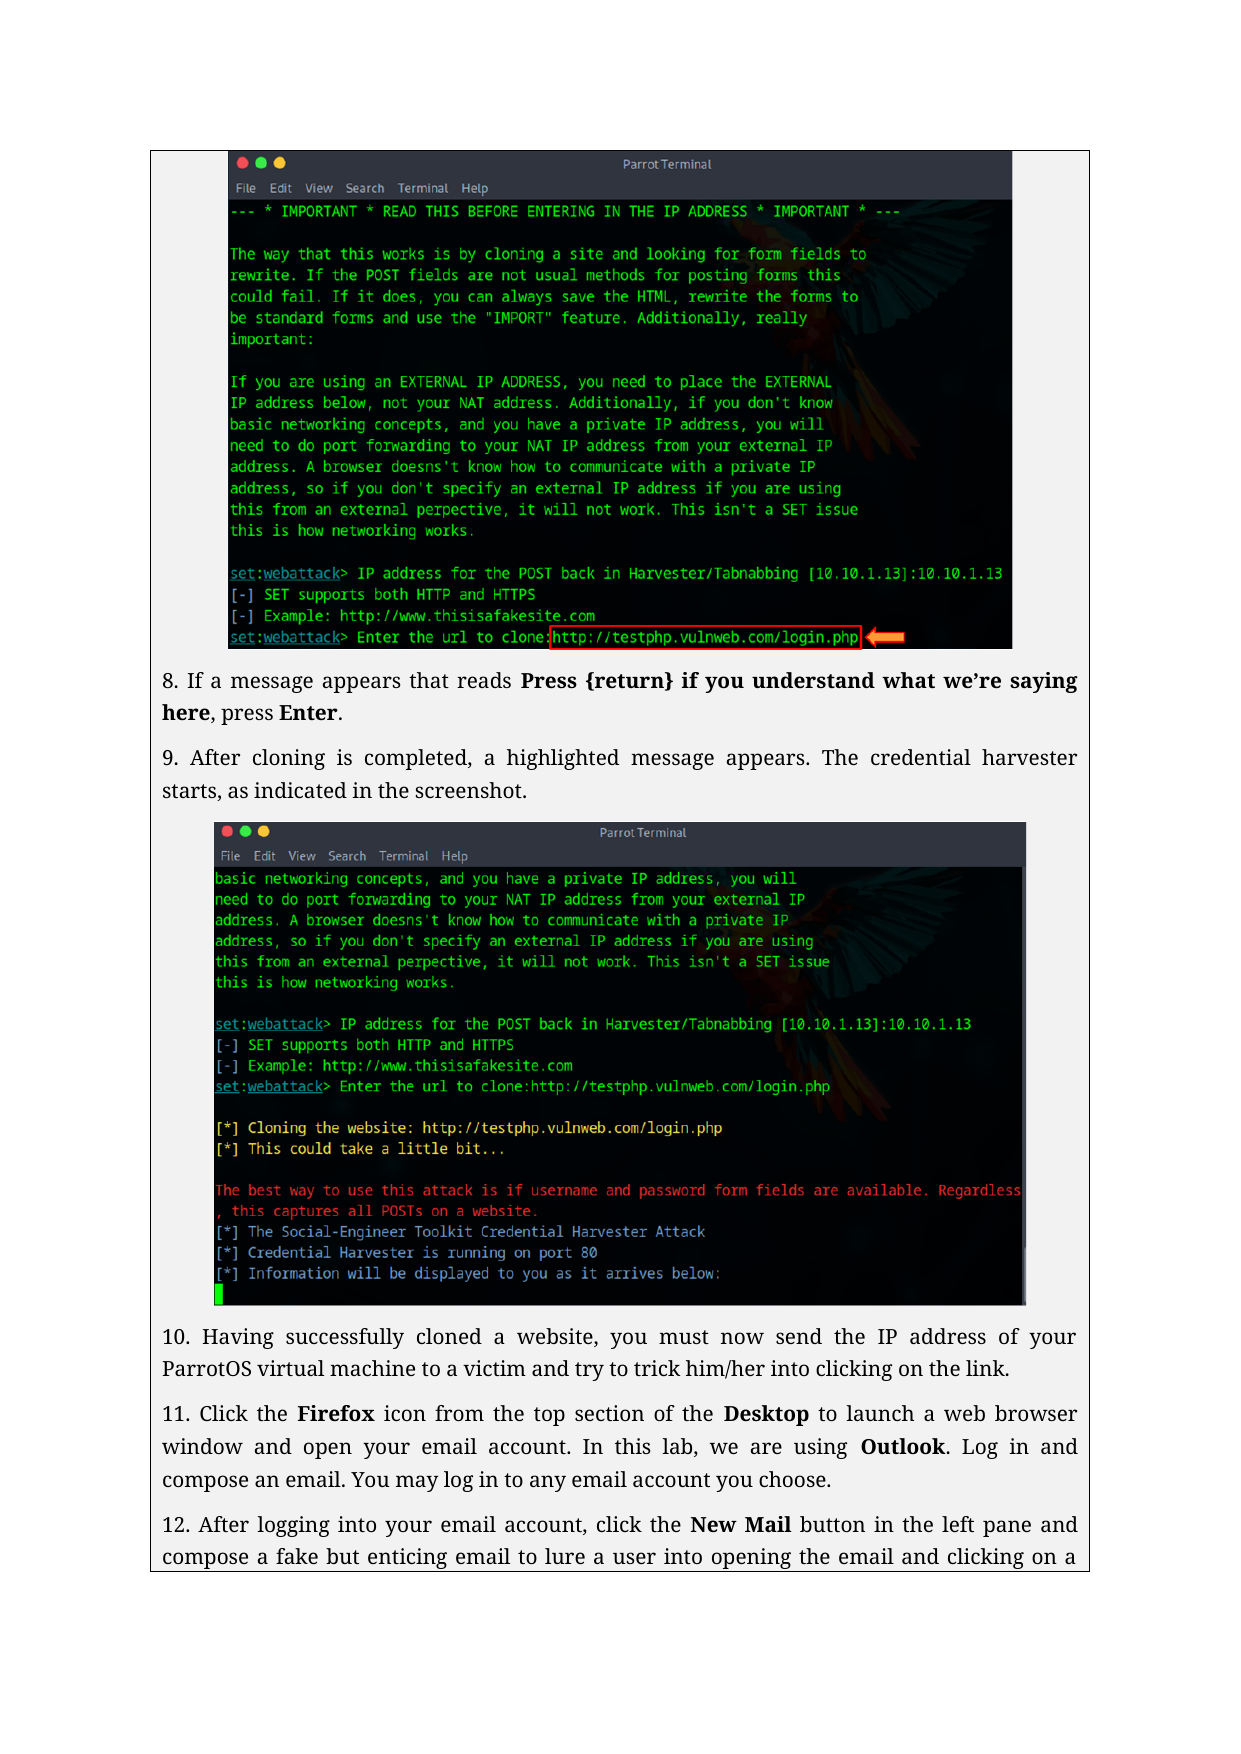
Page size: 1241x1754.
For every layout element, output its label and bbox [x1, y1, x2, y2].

table_header [151, 151, 1089, 1571]
picture [227, 151, 1013, 650]
picture [213, 821, 1027, 1306]
